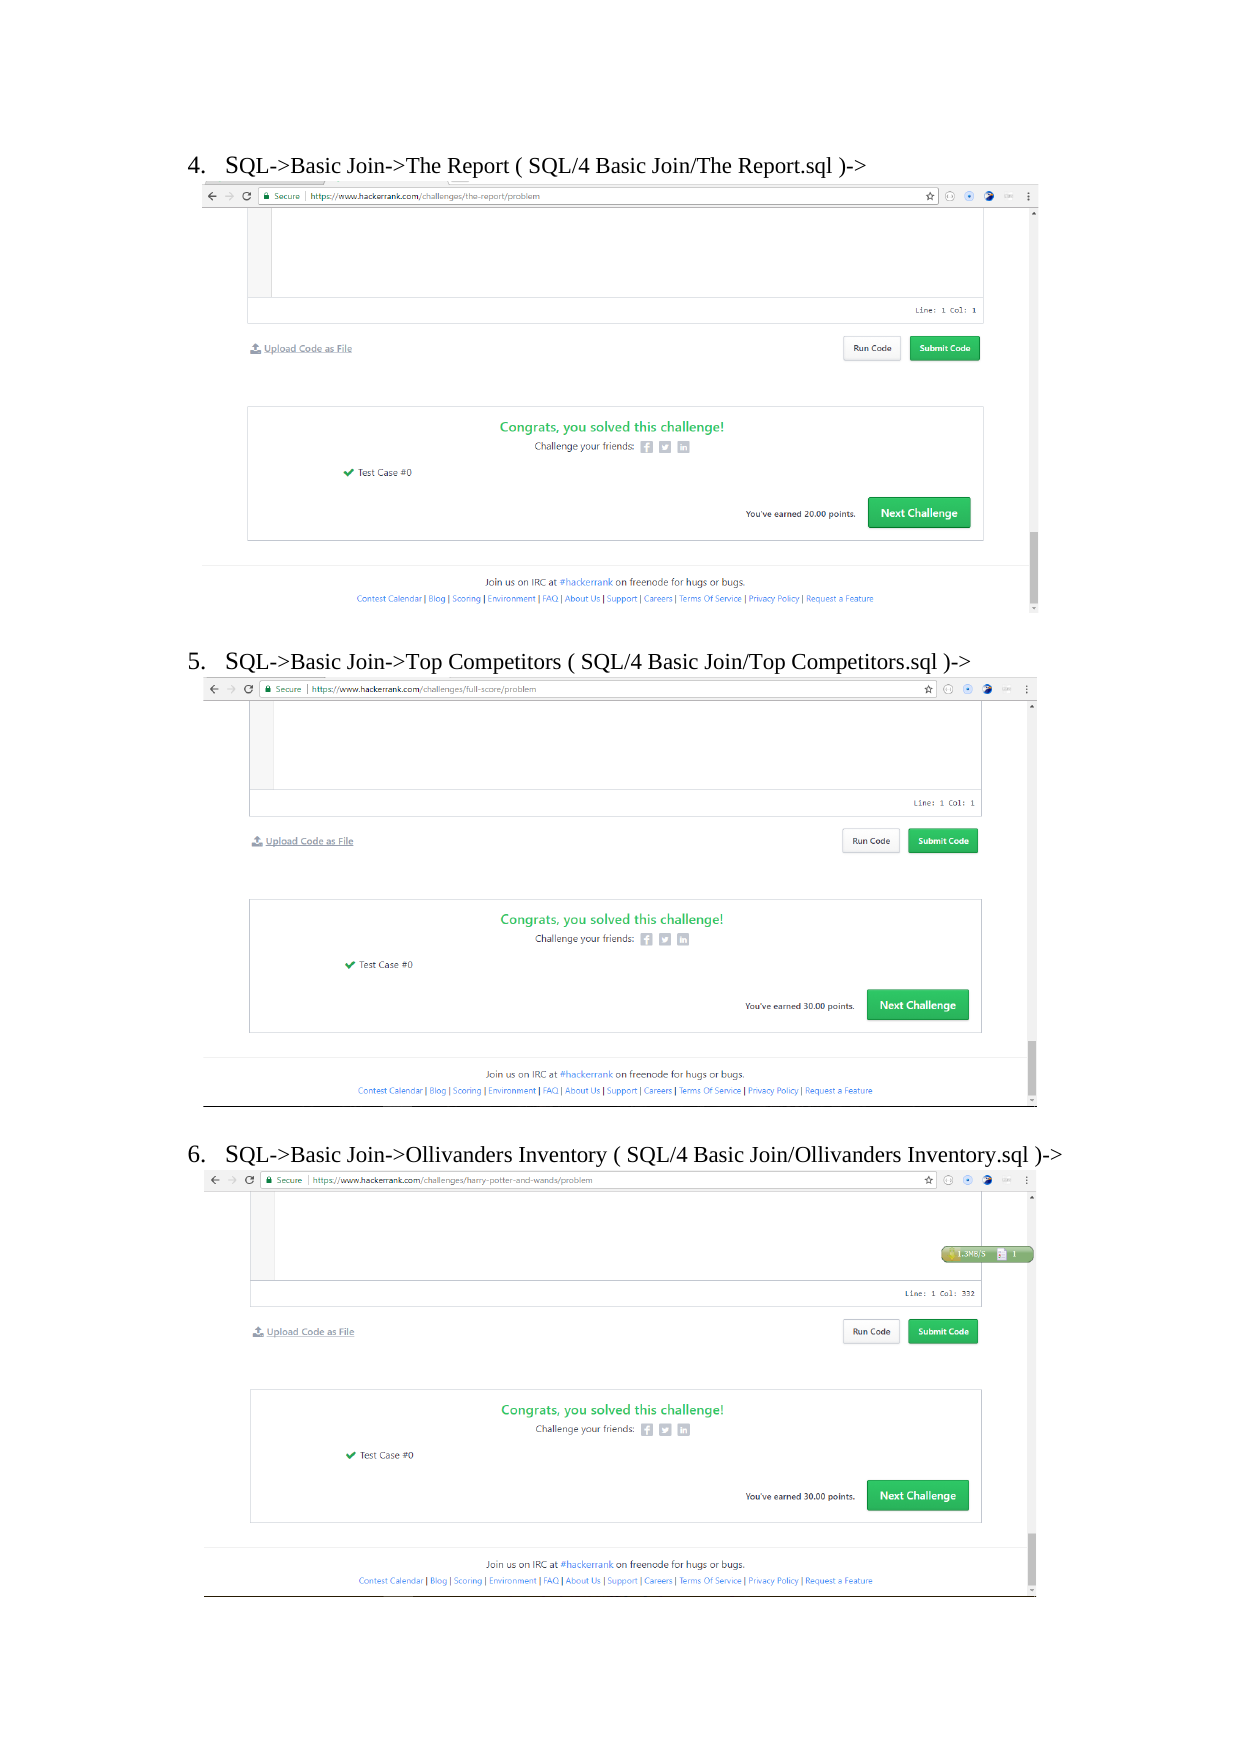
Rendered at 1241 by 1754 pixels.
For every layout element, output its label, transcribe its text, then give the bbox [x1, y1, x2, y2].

picture [202, 181, 1039, 613]
list SQL->Basic Join->Ollivanders Inventory ( SQL/4 Basic Join/Ollivanders Inventory.sql )-> [187, 1139, 1090, 1168]
list SQL->Basic Join->The Report ( SQL/4 Basic Join/The Report.sql )-> [187, 150, 1090, 179]
list SQL->Basic Join->Top Competitors ( SQL/4 Basic Join/Top Competitors.sql )-> [187, 646, 1090, 675]
picture [204, 1170, 1037, 1597]
picture [203, 677, 1037, 1107]
